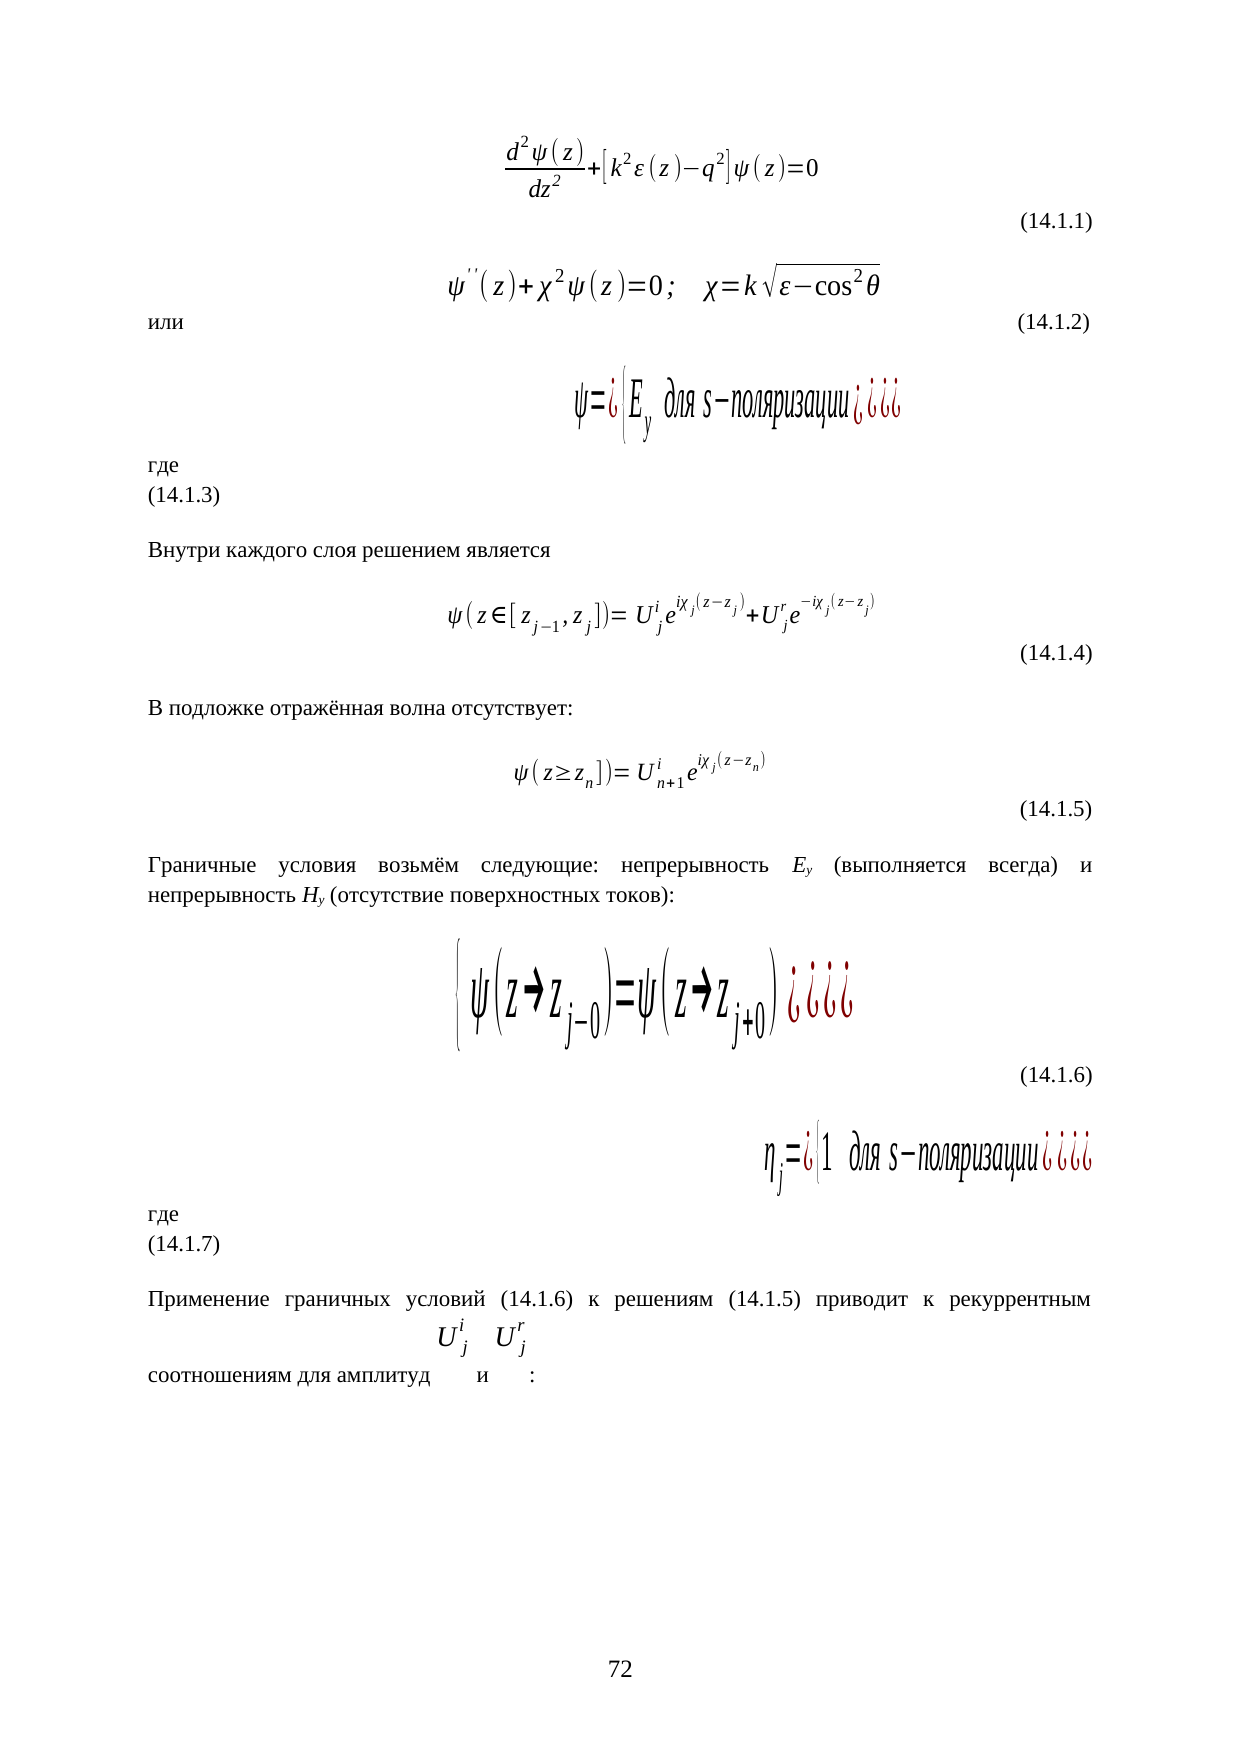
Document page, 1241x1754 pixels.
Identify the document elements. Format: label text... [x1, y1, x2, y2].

text В подложке отражённая волна отсутствует: [148, 694, 1093, 721]
text или (14.1.2) [148, 262, 1093, 334]
text Внутри каждого слоя решением является [148, 537, 1093, 563]
text Граничные условия возьмём следующие: непрерывность Ey (выполняется всегда) и непрерывность Hy (отсутствие поверхностных токов): [148, 851, 1093, 907]
text (14.1.1) [148, 133, 1093, 233]
text Применение граничных условий (14.1.6) к решениям (14.1.5) приводит к рекуррентным соотношениям для амплитуд и : [148, 1286, 1093, 1388]
text где (14.1.3) [148, 363, 1093, 508]
text где (14.1.7) [148, 1117, 1093, 1257]
text (14.1.6) [148, 936, 1093, 1088]
text (14.1.5) [148, 749, 1093, 822]
text (14.1.4) [148, 592, 1093, 666]
